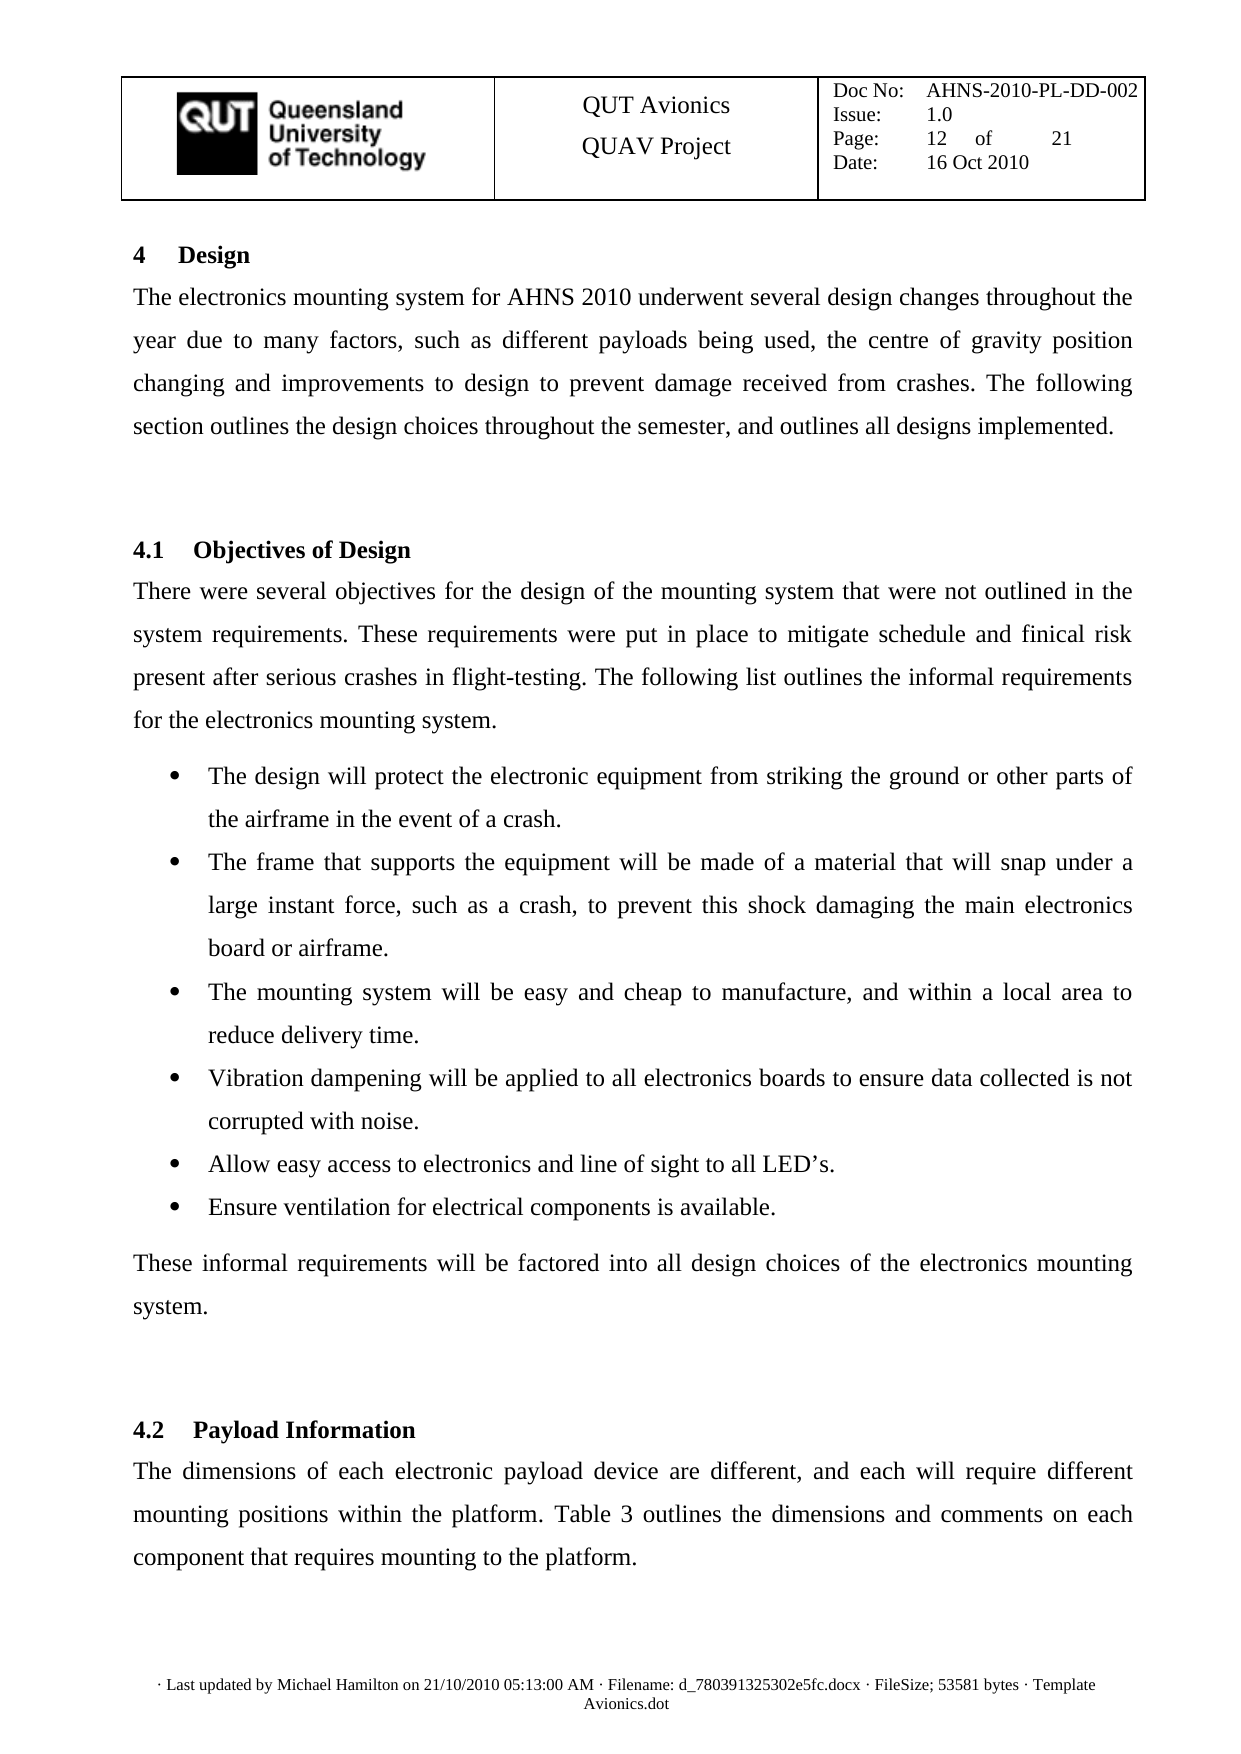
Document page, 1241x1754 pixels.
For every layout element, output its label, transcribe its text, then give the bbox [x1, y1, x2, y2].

text These informal requirements will be factored into all design choices of the electronics mounting system. [133, 1248, 1134, 1320]
subtitle Design [133, 240, 1134, 269]
picture [176, 83, 469, 175]
subtitle Objectives of Design [133, 535, 1134, 563]
list The mounting system will be easy and cheap to manufacture, and within a local area to reduce delivery time. [170, 977, 1134, 1048]
subtitle Payload Information [133, 1415, 1134, 1443]
list Ensure ventilation for electrical components is available. [170, 1192, 1134, 1221]
list The design will protect the electronic equipment from striking the ground or other parts of the airframe in the event of a crash. [170, 761, 1134, 833]
list Allow easy access to electronics and line of sight to all LED’s. [170, 1149, 1134, 1178]
text There were several objectives for the design of the mounting system that were not outlined in the system requirements. These requirements were put in place to mitigate schedule and finical risk present after serious crashes in flight-testing. The following list outlines the informal requirements for the electronics mounting system. [133, 576, 1134, 734]
list Vibration dampening will be applied to all electronics boards to ensure data collected is not corrupted with noise. [170, 1063, 1134, 1135]
text The electronics mounting system for AHNS 2010 underwent several design changes throughout the year due to many factors, such as different payloads being used, the centre of gravity position changing and improvements to design to prevent damage received from crashes. The following section outlines the design choices throughout the semester, and outlines all designs implemented. [133, 282, 1134, 440]
list The frame that supports the equipment will be made of a material that will snap under a large instant force, such as a crash, to prevent this shock damaging the main electronics board or airframe. [170, 847, 1134, 962]
text The dimensions of each electronic payload device are different, and each will require different mounting positions within the platform. Table 3 outlines the dimensions and comments on each component that requires mounting to the platform. [133, 1456, 1134, 1571]
